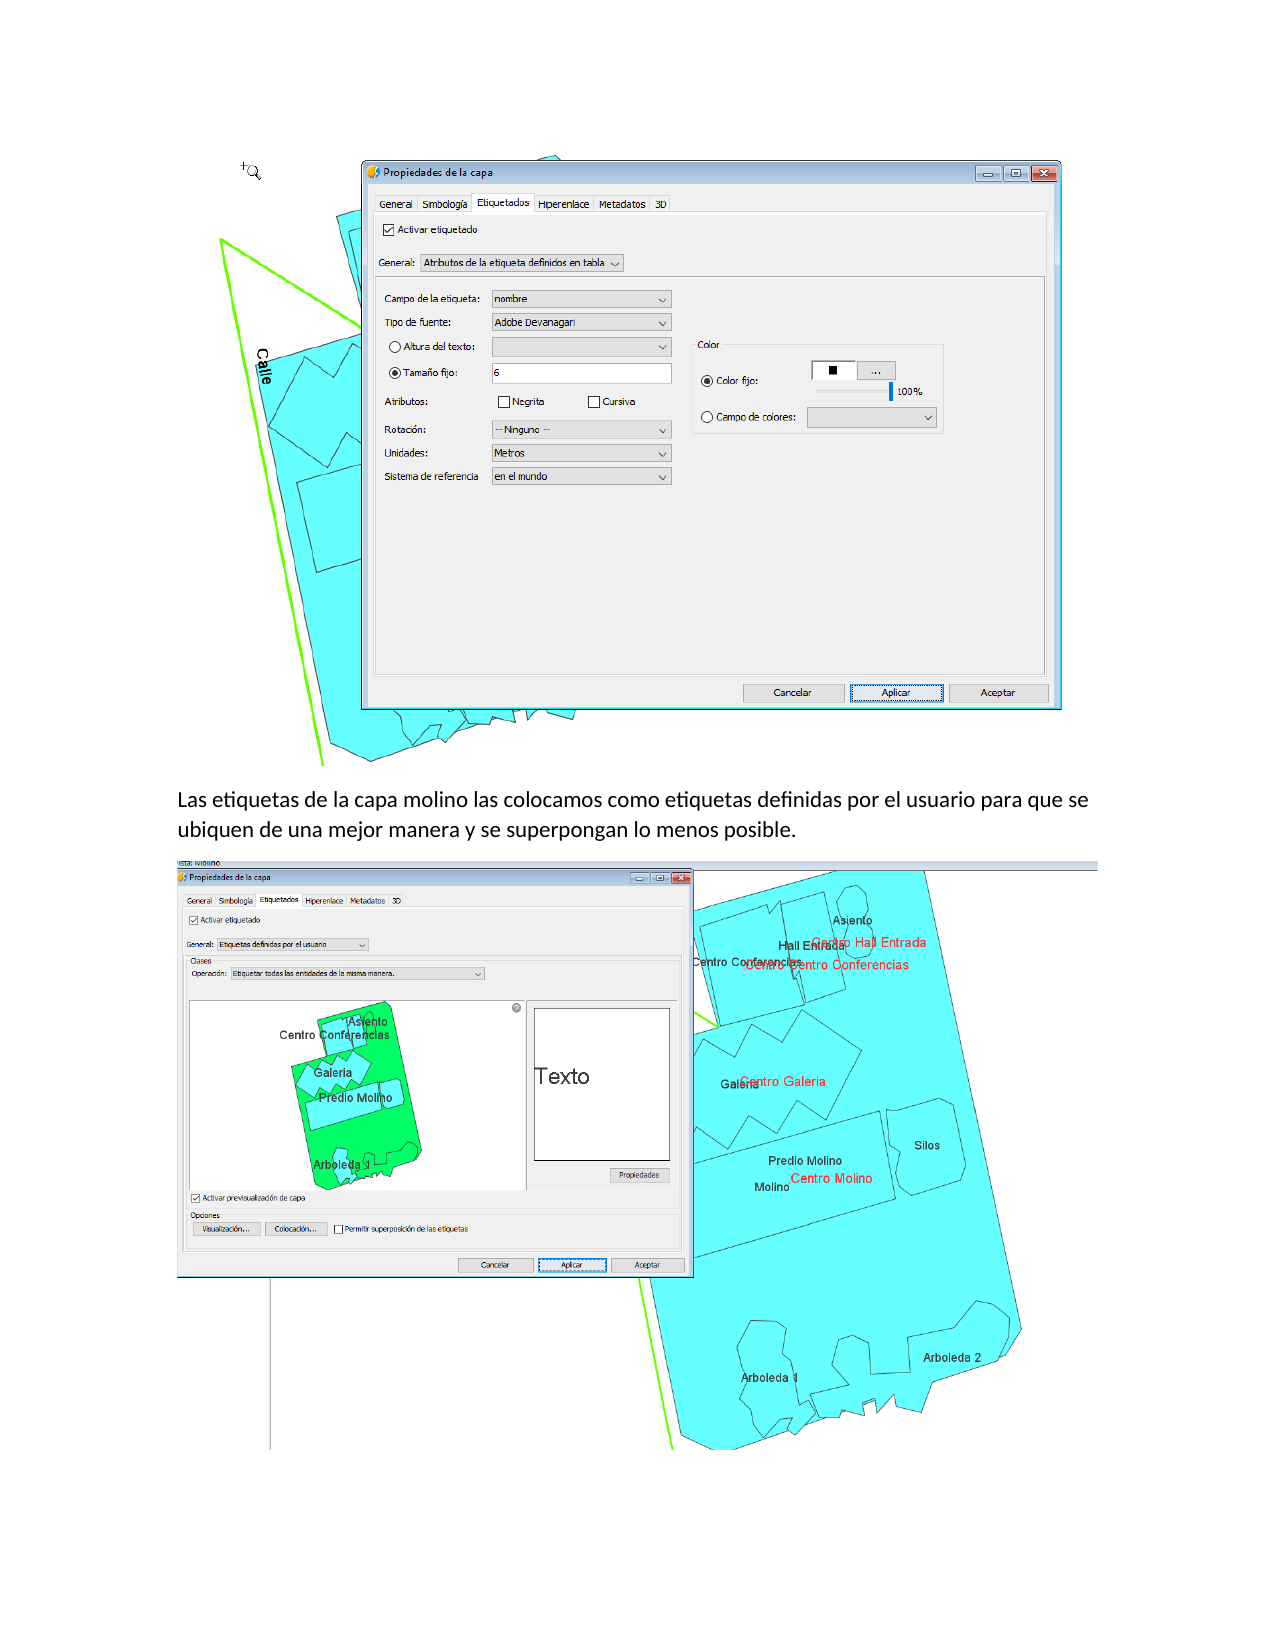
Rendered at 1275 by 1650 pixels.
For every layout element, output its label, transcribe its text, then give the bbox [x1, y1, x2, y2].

picture [177, 147, 1098, 766]
text Las etiquetas de la capa molino las colocamos como etiquetas definidas por el usuario para que se ubiquen de una mejor manera y se superpongan lo menos posible. [177, 785, 1098, 843]
picture [177, 861, 1098, 1450]
